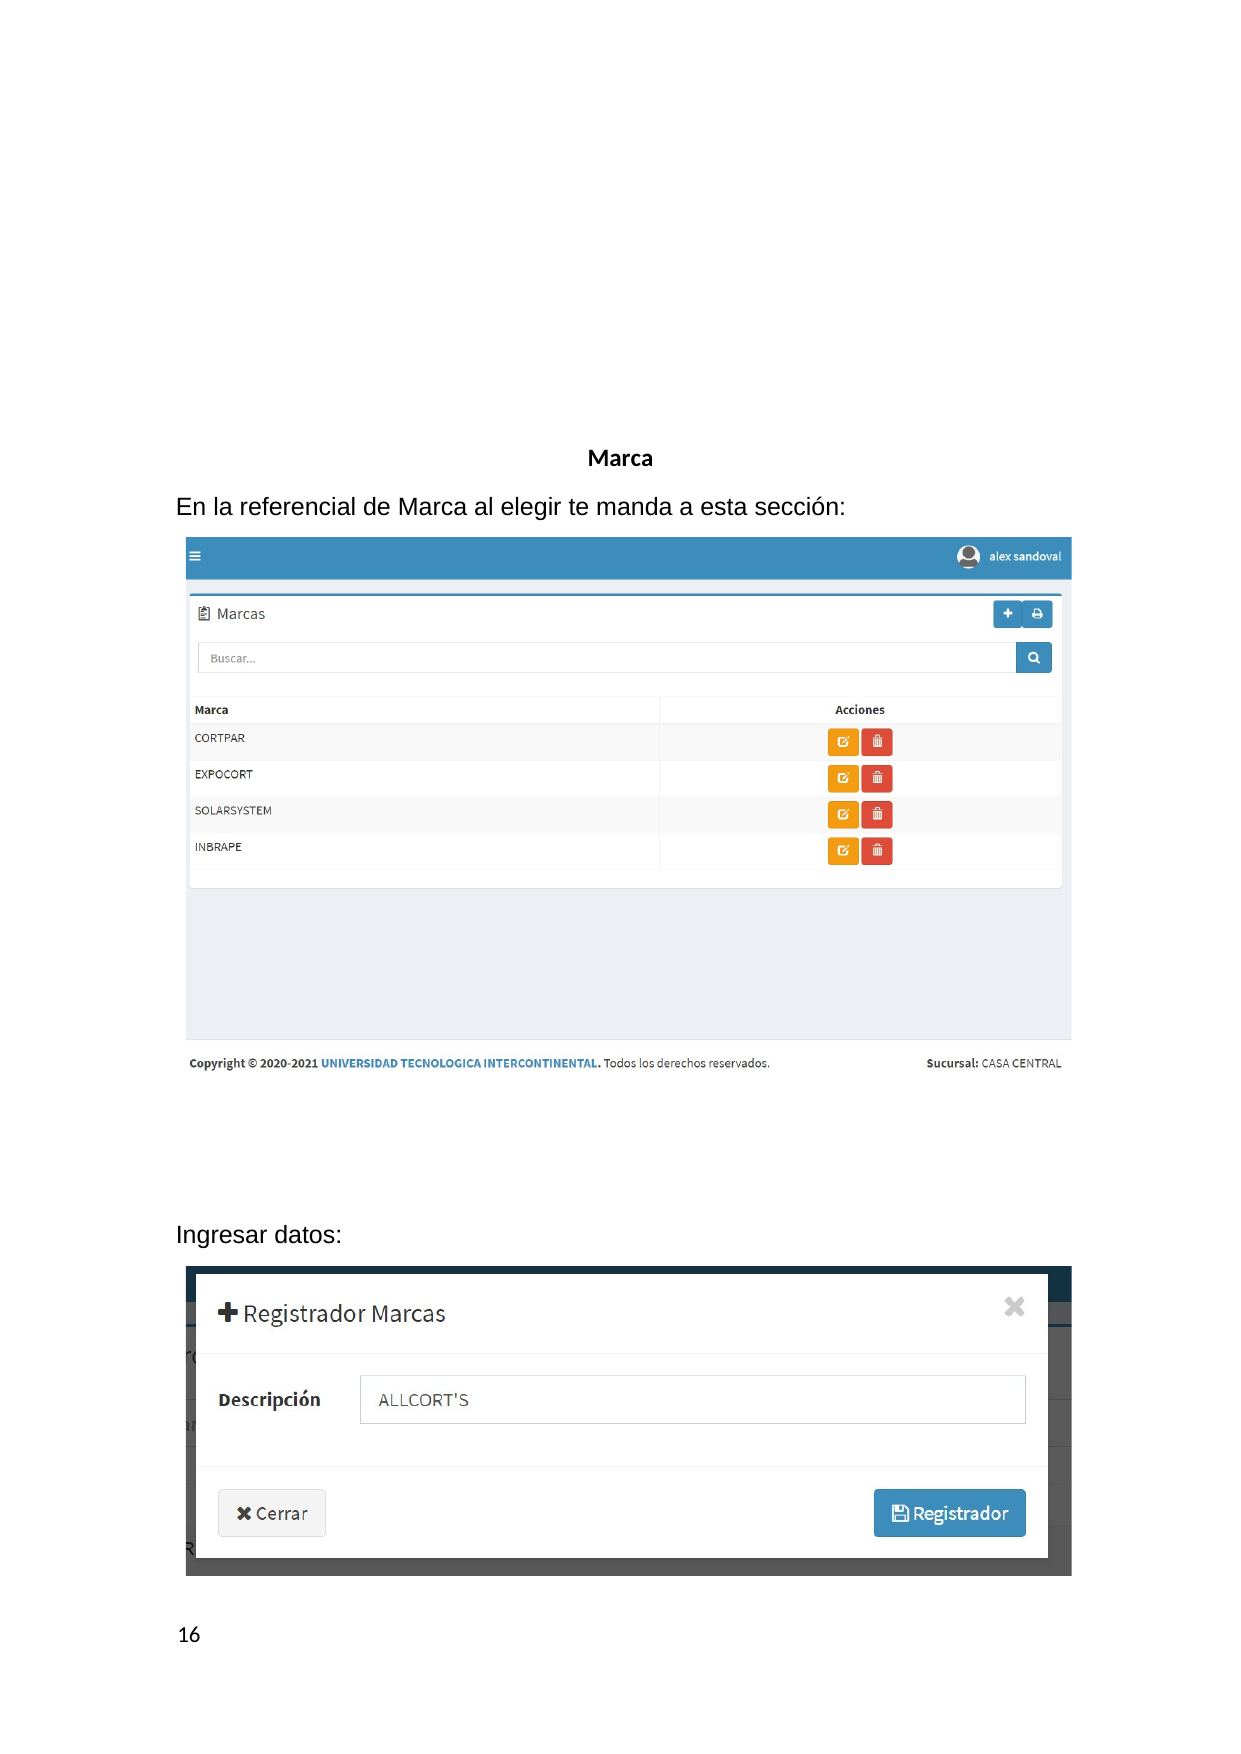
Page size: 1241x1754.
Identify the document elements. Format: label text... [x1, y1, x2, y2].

picture [185, 1266, 1072, 1576]
subtitle Marca [177, 443, 1063, 473]
text Ingresar datos: [176, 1220, 1064, 1248]
picture [185, 537, 1072, 1080]
text En la referencial de Marca al elegir te manda a esta sección: [176, 492, 1064, 521]
